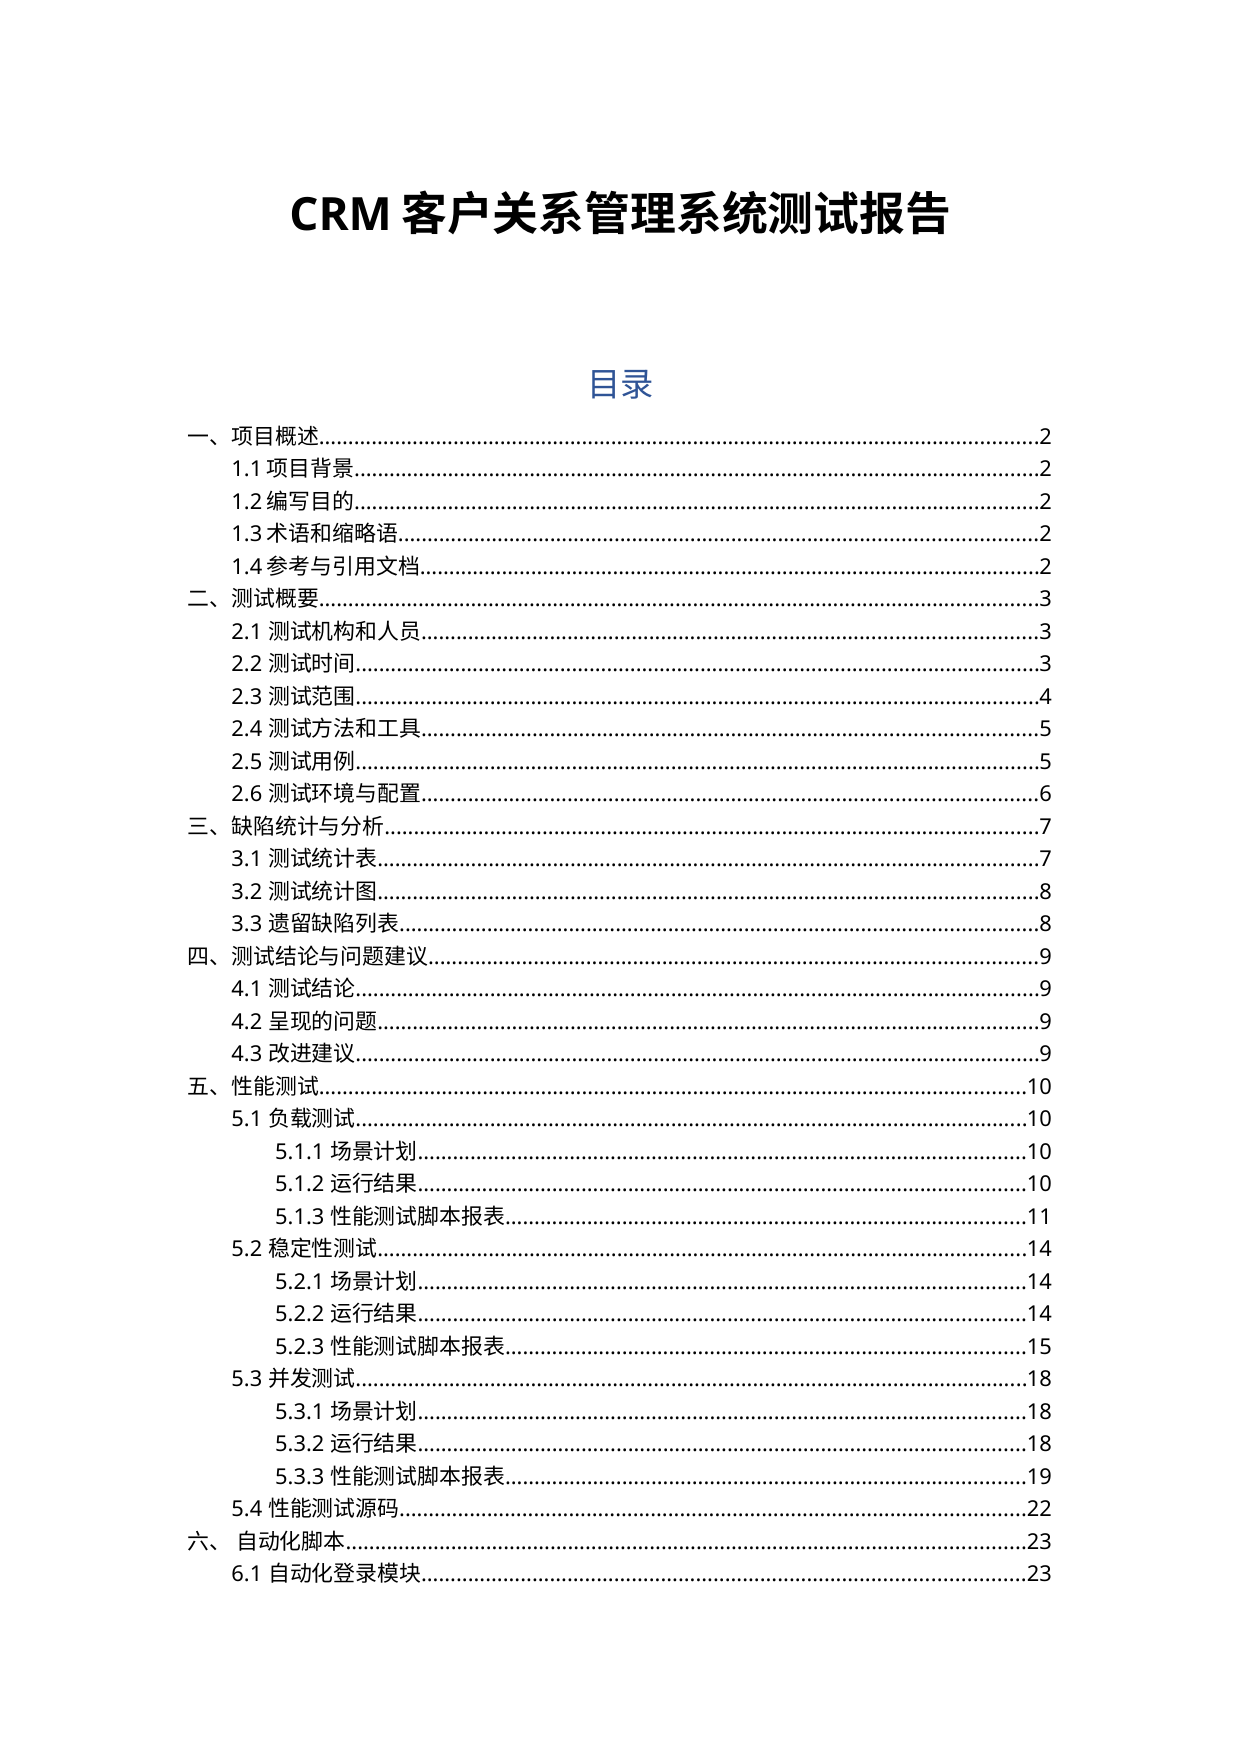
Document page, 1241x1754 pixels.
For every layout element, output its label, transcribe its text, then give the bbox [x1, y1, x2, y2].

text CRM客户关系管理系统测试报告 [187, 162, 1053, 259]
